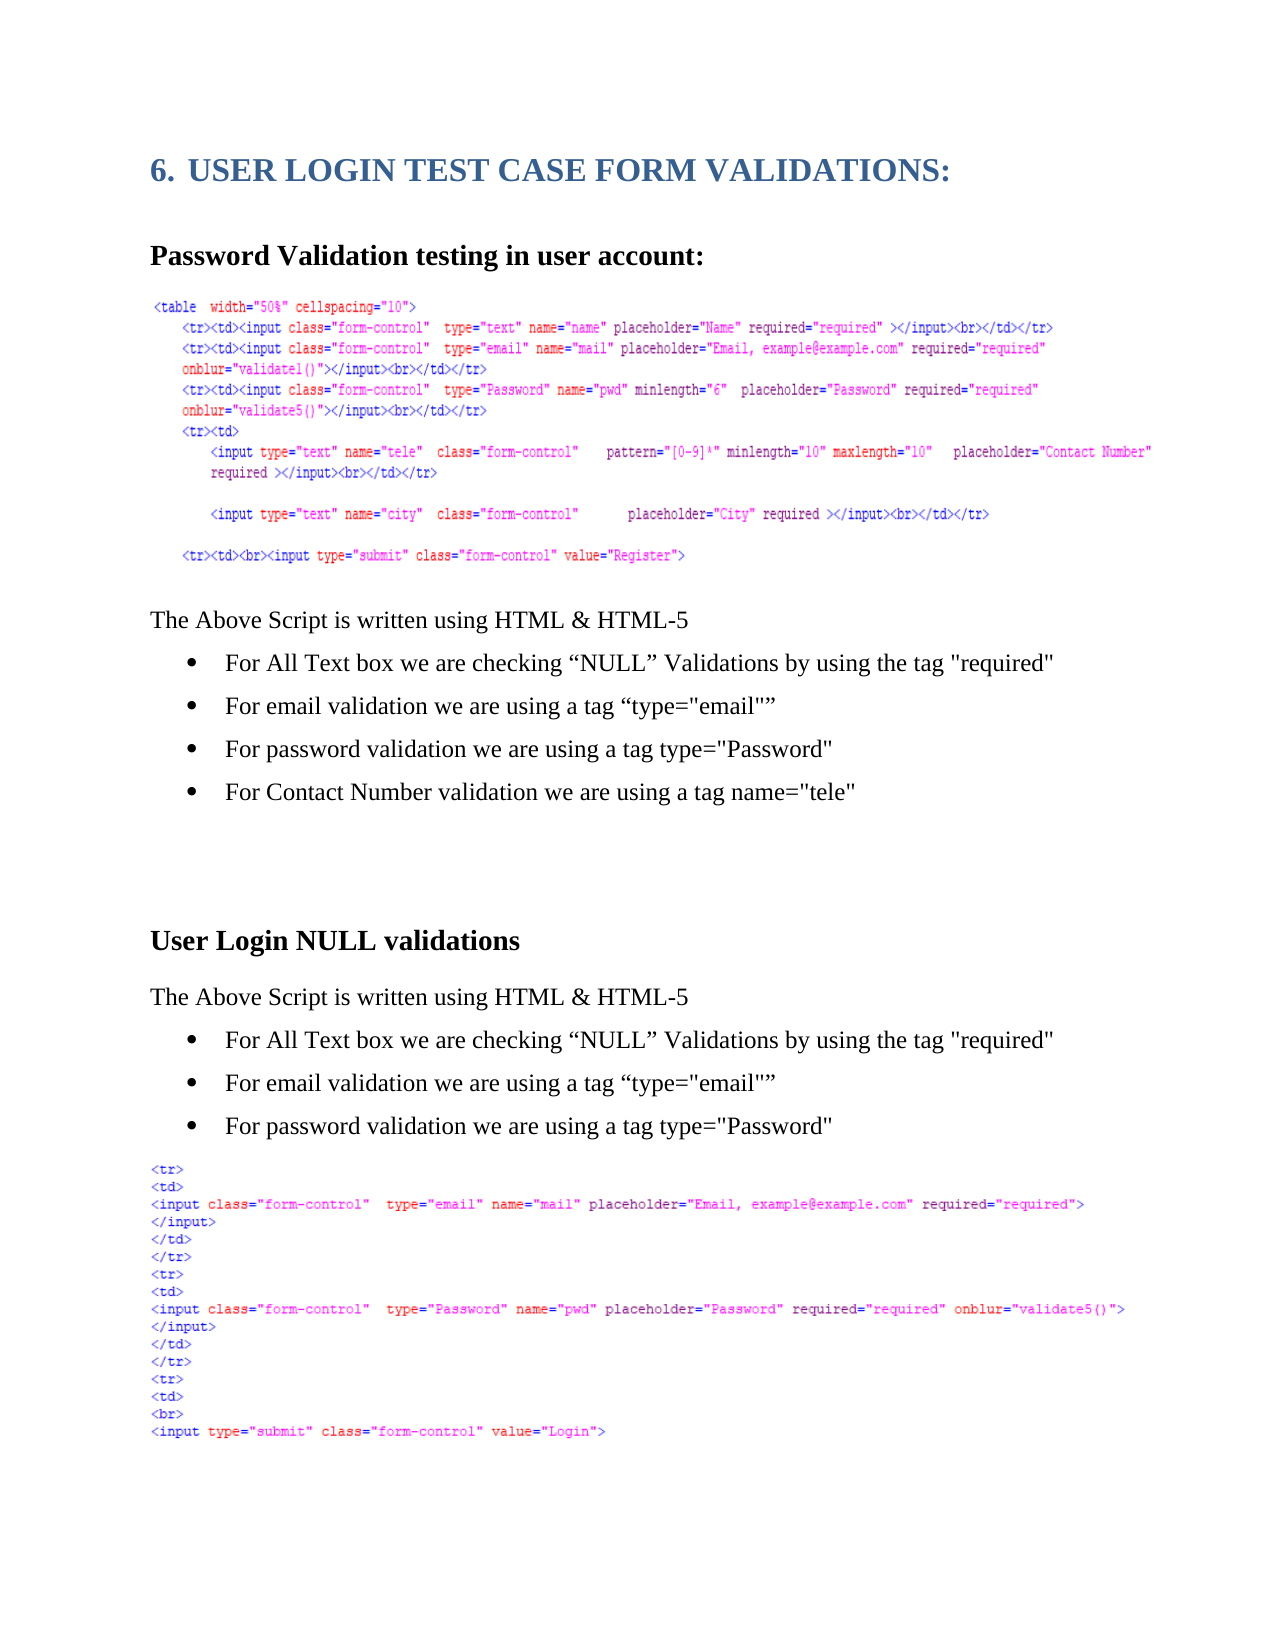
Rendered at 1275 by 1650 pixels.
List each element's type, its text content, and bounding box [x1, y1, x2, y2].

list For email validation we are using a tag “type="email"” [187, 691, 1125, 720]
subtitle USER LOGIN TEST CASE FORM VALIDATIONS: [150, 150, 1125, 188]
picture [150, 297, 1153, 580]
text The Above Script is written using HTML & HTML-5 [150, 605, 1125, 634]
list For password validation we are using a tag type="Password" [187, 1111, 1125, 1140]
text Password Validation testing in user account: [150, 238, 1125, 272]
list For Contact Number validation we are using a tag name="tele" [187, 777, 1125, 806]
list For email validation we are using a tag “type="email"” [187, 1068, 1125, 1097]
list For All Text box we are checking “NULL” Validations by using the tag "required" [187, 1025, 1125, 1054]
text User Login NULL validations [150, 923, 1125, 956]
list For All Text box we are checking “NULL” Validations by using the tag "required" [187, 648, 1125, 677]
list For password validation we are using a tag type="Password" [187, 734, 1125, 763]
text The Above Script is written using HTML & HTML-5 [150, 982, 1125, 1011]
picture [150, 1154, 1125, 1444]
